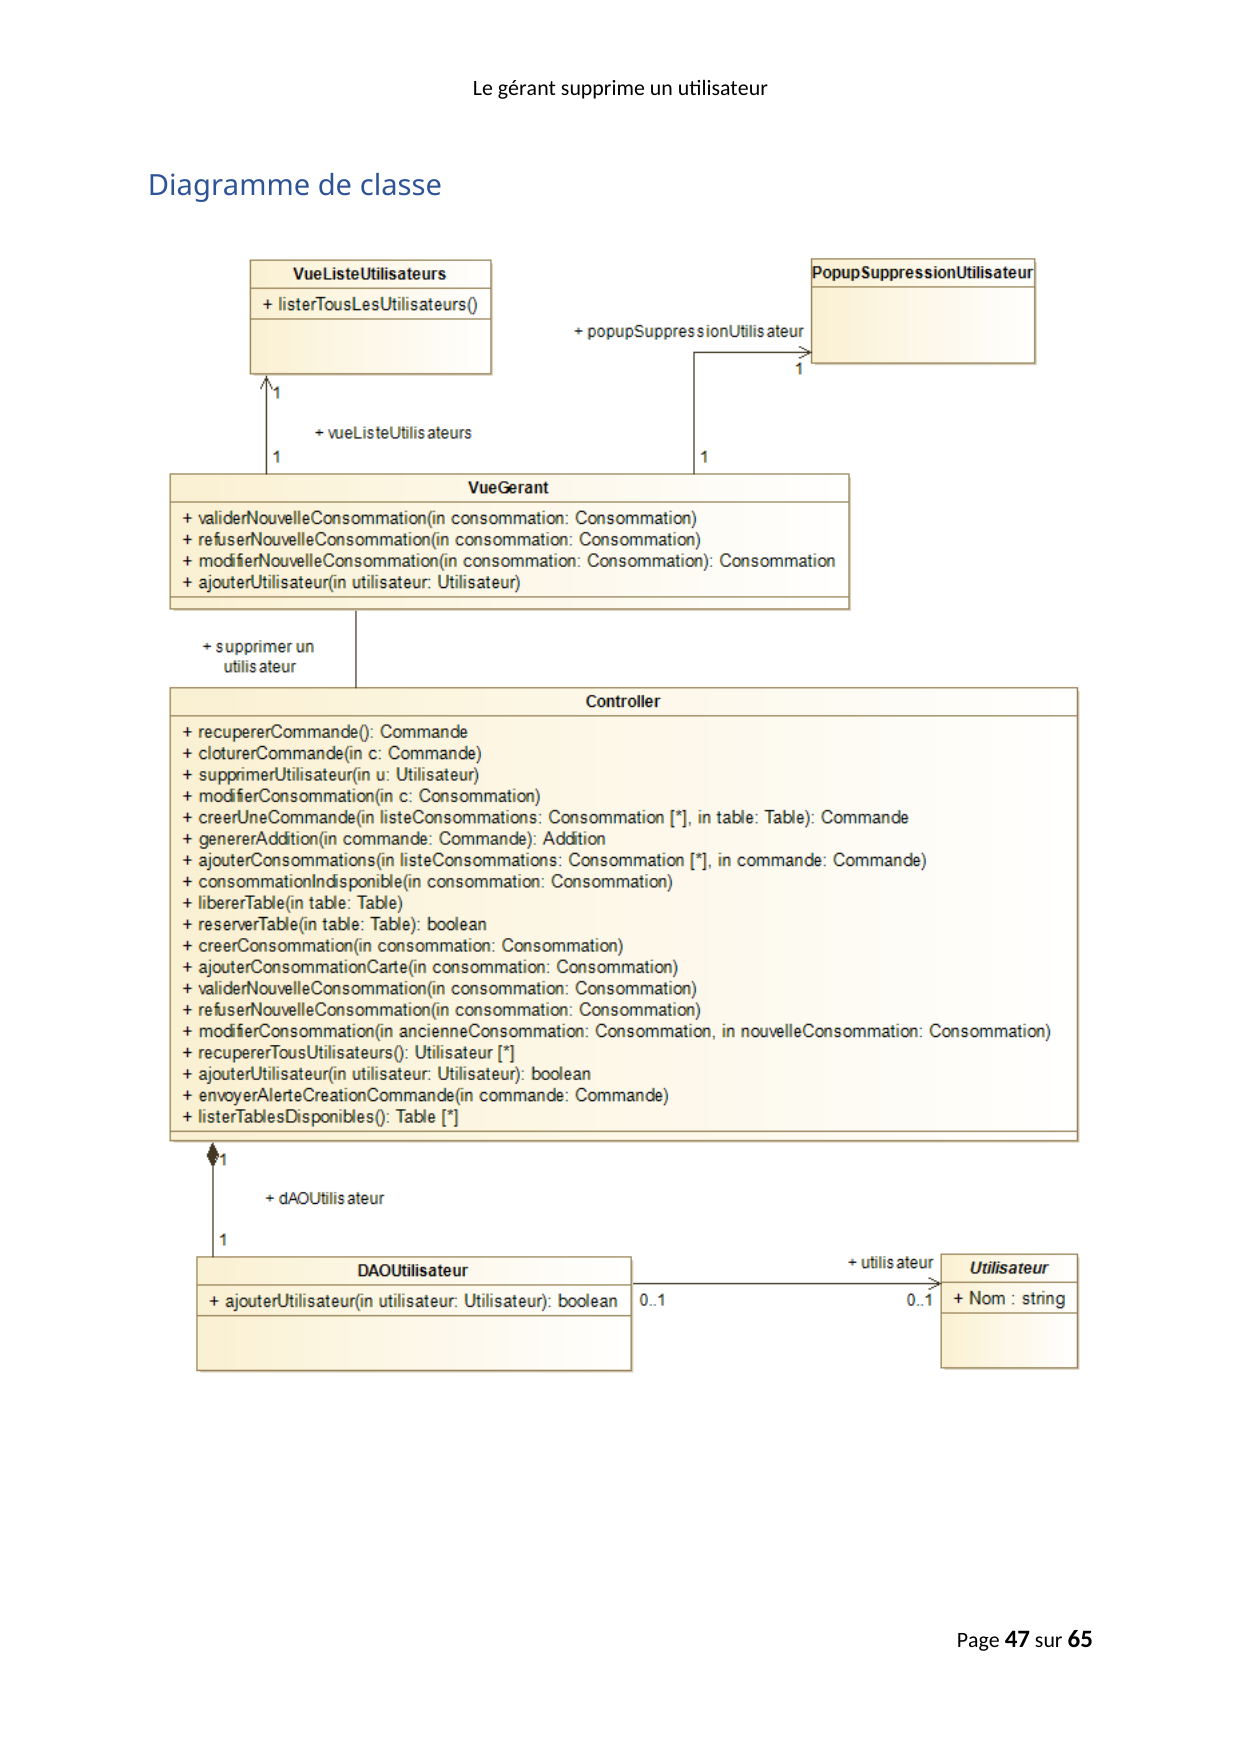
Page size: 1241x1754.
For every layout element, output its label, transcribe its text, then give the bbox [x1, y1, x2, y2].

picture [147, 245, 1093, 1386]
subtitle Diagramme de classe [148, 164, 1093, 204]
